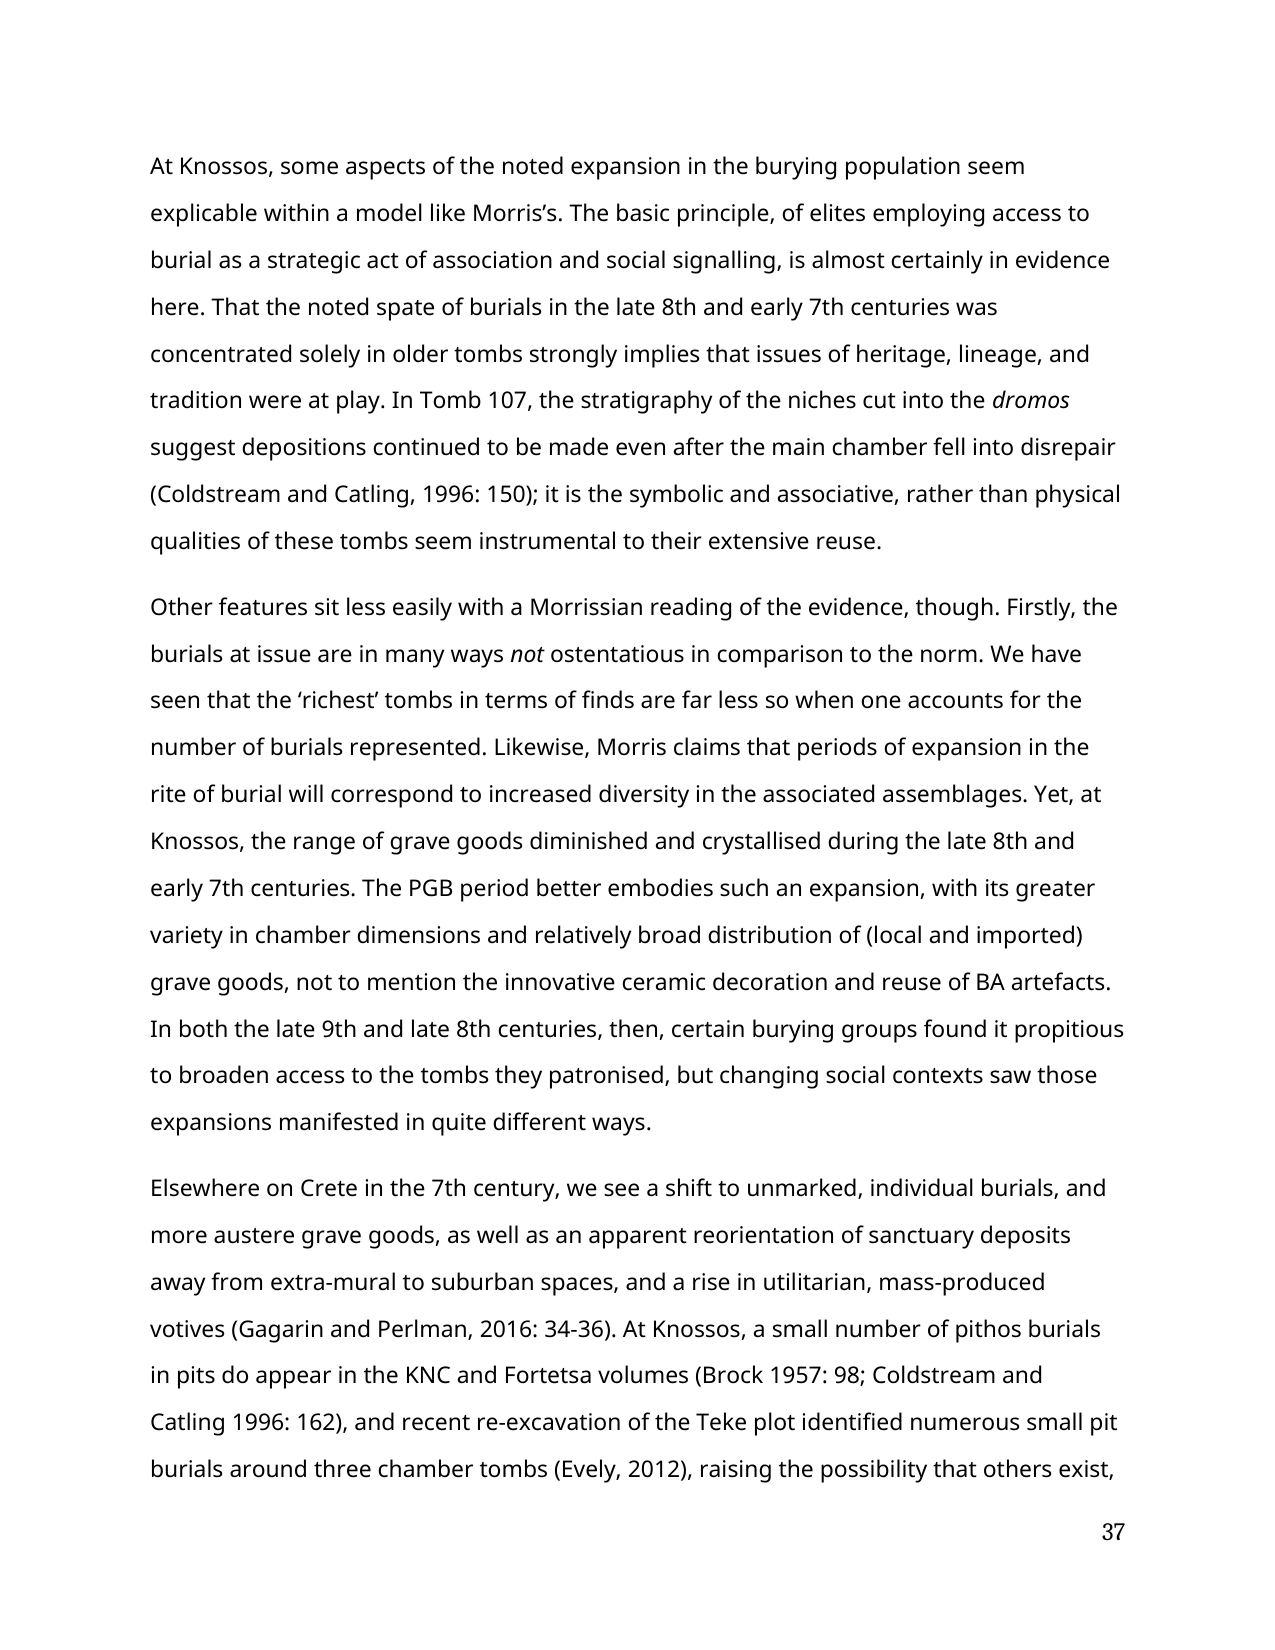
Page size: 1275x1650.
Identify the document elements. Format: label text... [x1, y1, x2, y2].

text Other features sit less easily with a Morrissian reading of the evidence, though. Firstly, the burials at issue are in many ways not ostentatious in comparison to the norm. We have seen that the ‘richest’ tombs in terms of finds are far less so when one accounts for the number of burials represented. Likewise, Morris claims that periods of expansion in the rite of burial will correspond to increased diversity in the associated assemblages. Yet, at Knossos, the range of grave goods diminished and crystallised during the late 8th and early 7th centuries. The PGB period better embodies such an expansion, with its greater variety in chamber dimensions and relatively broad distribution of (local and imported) grave goods, not to mention the innovative ceramic decoration and reuse of BA artefacts. In both the late 9th and late 8th centuries, then, certain burying groups found it propitious to broaden access to the tombs they patronised, but changing social contexts saw those expansions manifested in quite different ways. [150, 591, 1125, 1137]
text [150, 1172, 1125, 1484]
text At Knossos, some aspects of the noted expansion in the burying population seem explicable within a model like Morris’s. The basic principle, of elites employing access to burial as a strategic act of association and social signalling, is almost certainly in evidence here. That the noted spate of burials in the late 8th and early 7th centuries was concentrated solely in older tombs strongly implies that issues of heritage, lineage, and tradition were at play. In Tomb 107, the stratigraphy of the niches cut into the dromos suggest depositions continued to be made even after the main chamber fell into disrepair (Coldstream and Catling, 1996: 150); it is the symbolic and associative, rather than physical qualities of these tombs seem instrumental to their extensive reuse. [150, 150, 1125, 556]
